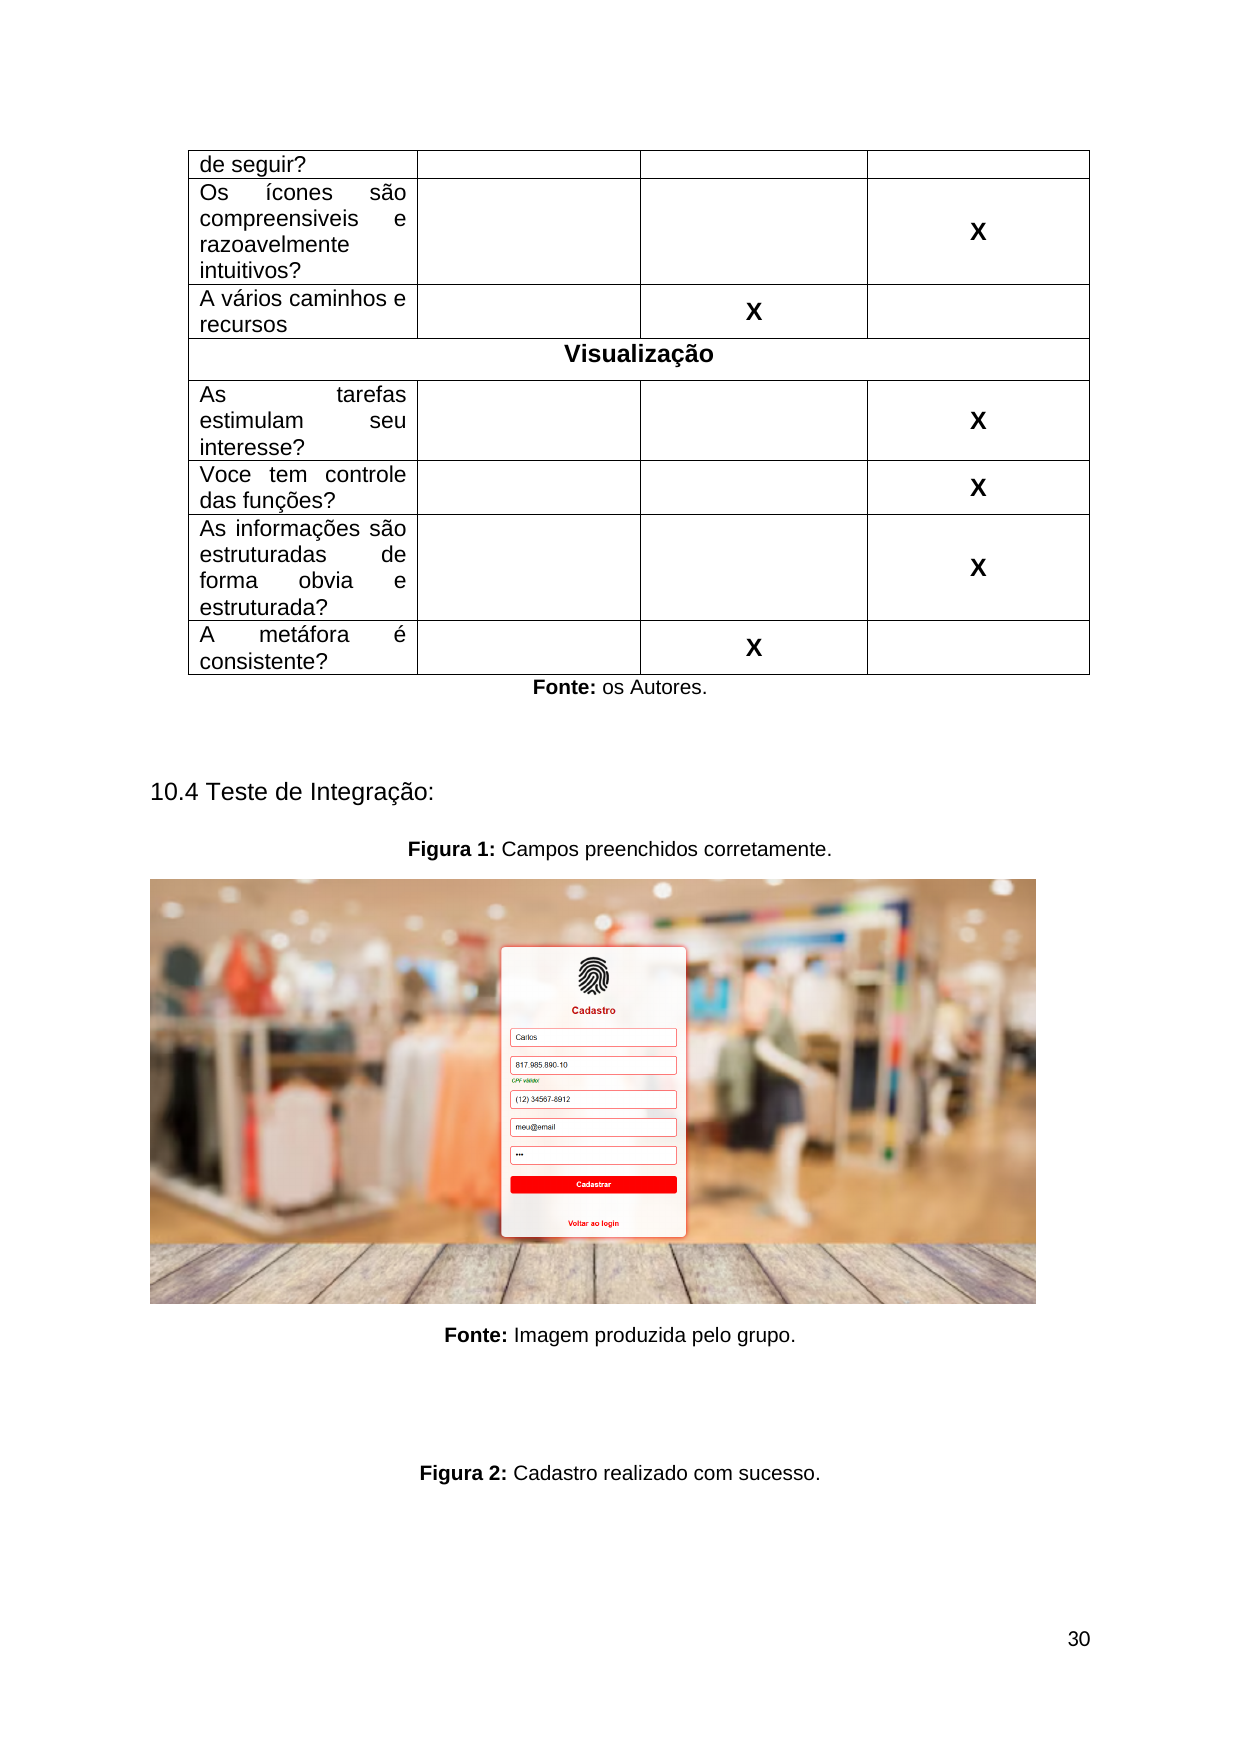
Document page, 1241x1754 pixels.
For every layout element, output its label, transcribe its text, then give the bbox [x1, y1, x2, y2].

table_cell X [641, 621, 867, 674]
table_cell [641, 179, 867, 284]
table_cell [641, 151, 867, 177]
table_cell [189, 151, 417, 177]
table_cell [418, 461, 640, 514]
table_cell [418, 515, 640, 620]
table_cell [868, 621, 1089, 674]
text Fonte: Imagem produzida pelo grupo. [150, 1322, 1090, 1346]
table_cell X [868, 515, 1089, 620]
table_cell [641, 515, 867, 620]
table_cell X [868, 179, 1089, 284]
table_cell [641, 381, 867, 460]
table_cell X [868, 151, 1089, 177]
text Figura 2: Cadastro realizado com sucesso. [150, 1460, 1090, 1484]
text 10.4 Teste de Integração: [150, 777, 1090, 806]
table_cell [418, 381, 640, 460]
text Fonte: os Autores. [150, 675, 1090, 699]
table_cell X [641, 285, 867, 338]
table_cell Voce tem controle das funções? [189, 461, 417, 514]
table_cell [868, 285, 1089, 338]
table_cell [418, 621, 640, 674]
table_cell X [868, 381, 1089, 460]
table_cell A metáfora é consistente? [189, 621, 417, 674]
table_cell A vários caminhos e recursos [189, 285, 417, 338]
table_cell [641, 461, 867, 514]
table_cell As tarefas estimulam seu interesse? [189, 381, 417, 460]
table_cell Os ícones são compreensiveis e razoavelmente intuitivos? [189, 179, 417, 284]
table_cell As informações são estruturadas de forma obvia e estruturada? [189, 515, 417, 620]
picture [150, 879, 1036, 1304]
text Figura 1: Campos preenchidos corretamente. [150, 837, 1090, 861]
table_cell [418, 285, 640, 338]
table_cell X [868, 461, 1089, 514]
table_cell [418, 151, 640, 177]
table_cell Visualização [189, 339, 1089, 380]
table_cell [418, 179, 640, 284]
